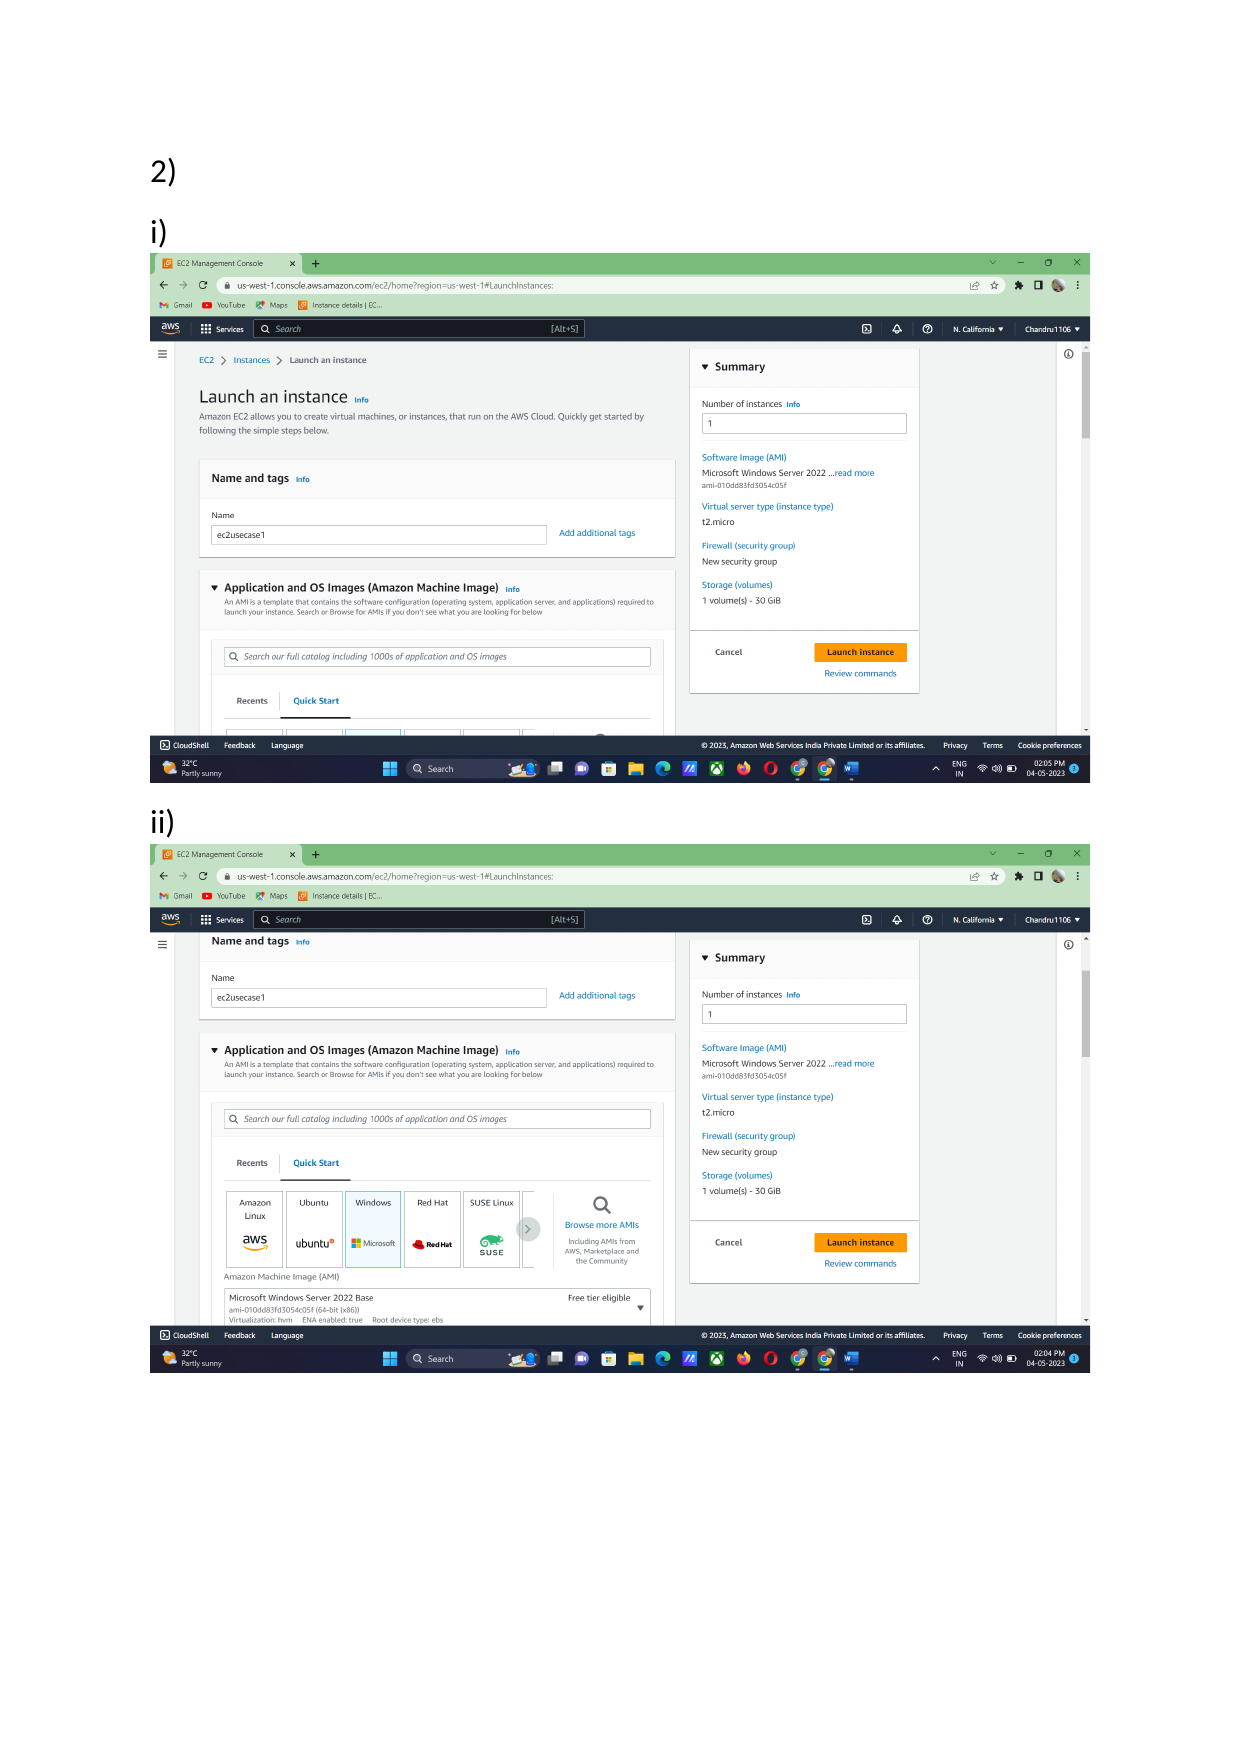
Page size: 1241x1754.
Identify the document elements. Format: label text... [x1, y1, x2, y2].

picture [150, 844, 1091, 1373]
text ii) [150, 801, 1090, 844]
picture [150, 253, 1091, 783]
text 2) [150, 150, 1090, 191]
text i) [150, 211, 1090, 253]
